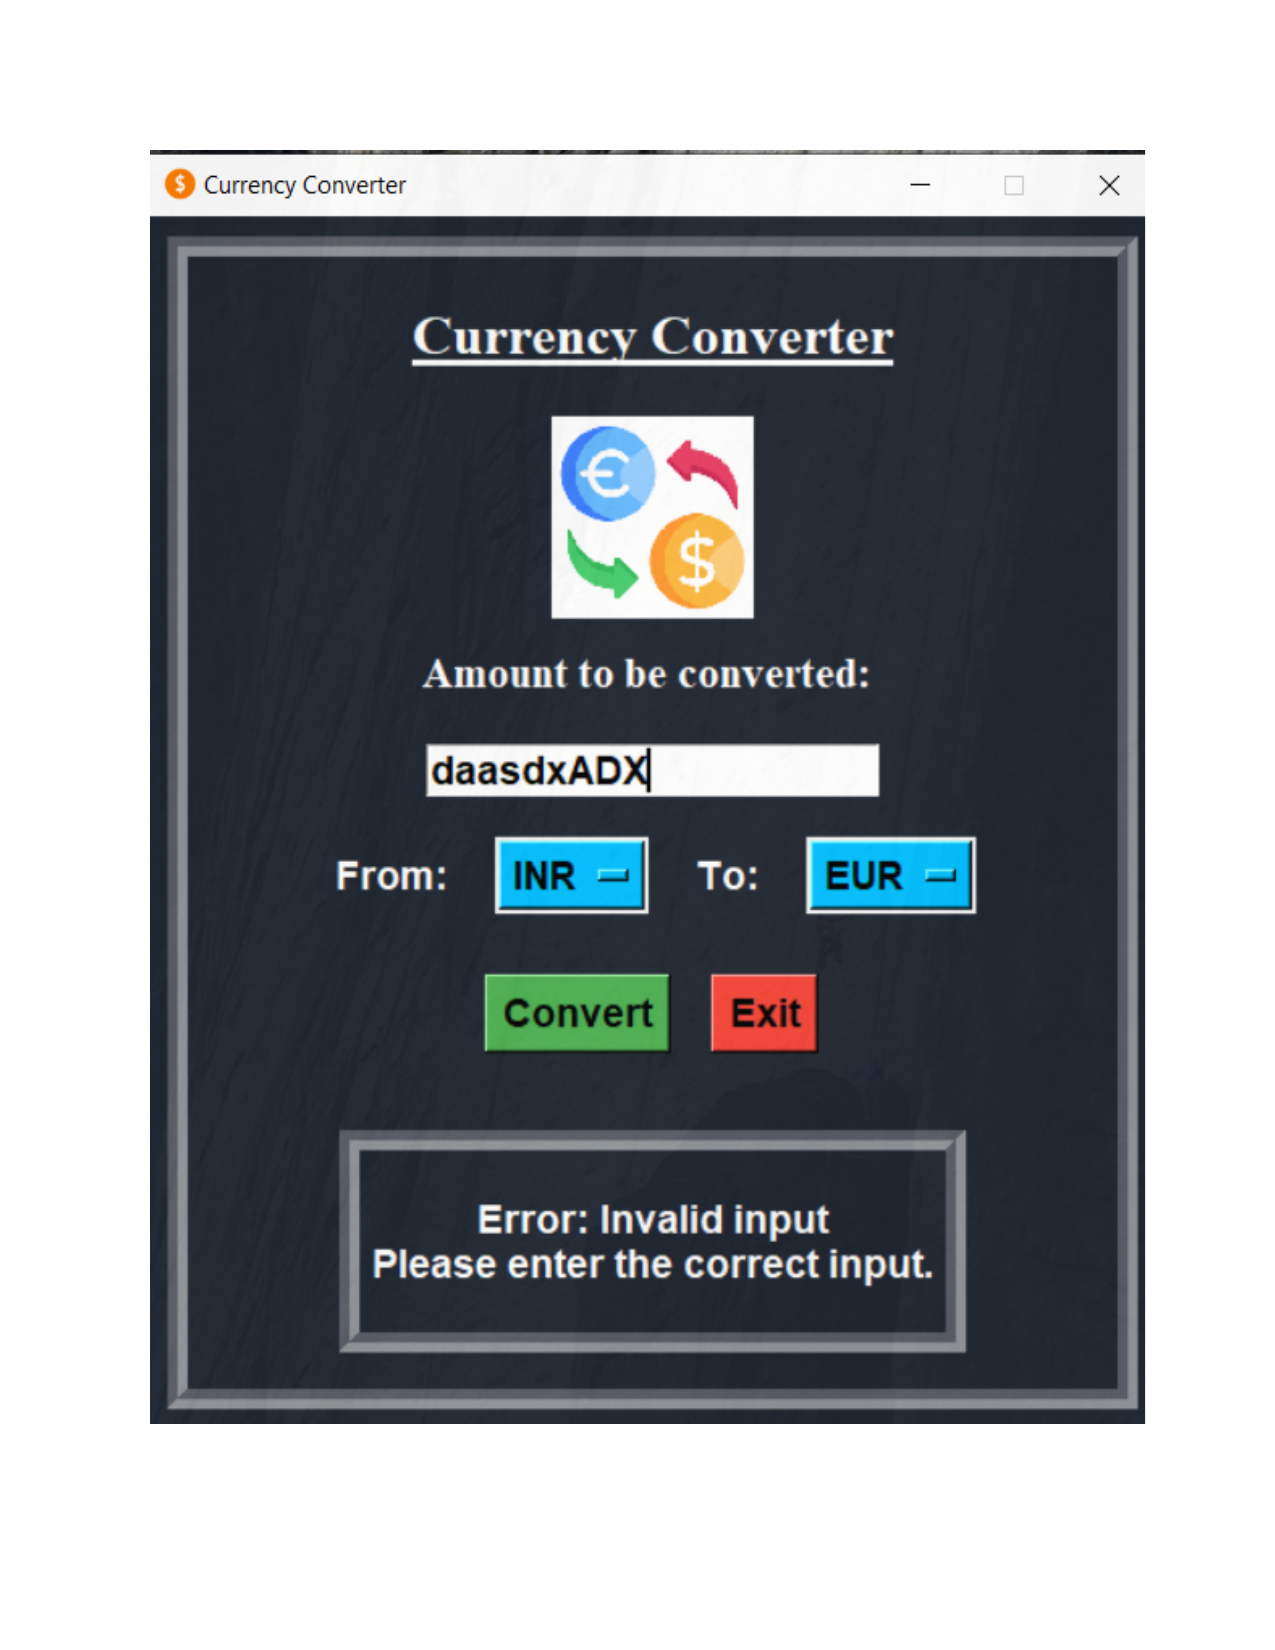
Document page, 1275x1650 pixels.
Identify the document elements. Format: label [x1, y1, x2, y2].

picture [150, 150, 1146, 1424]
